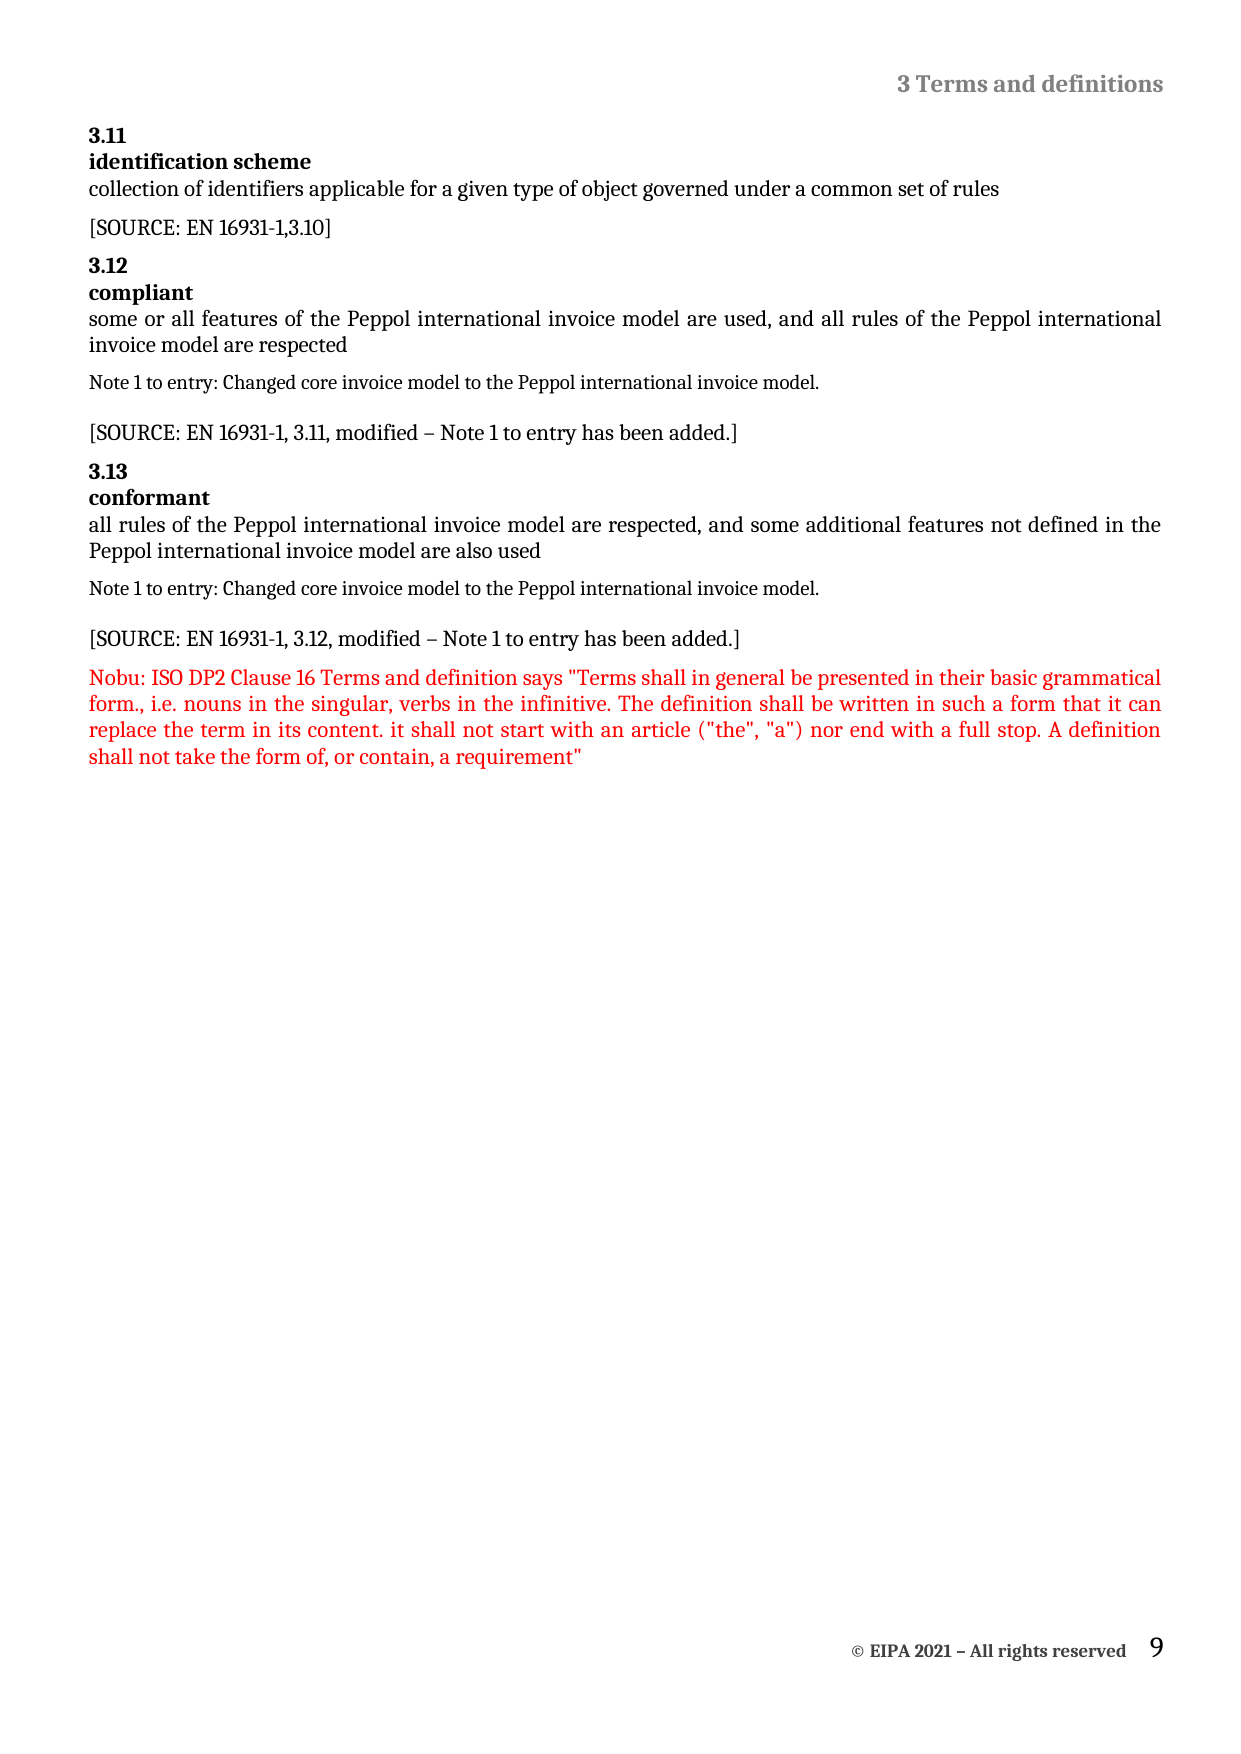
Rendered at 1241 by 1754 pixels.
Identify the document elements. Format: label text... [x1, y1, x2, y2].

text Note 1 to entry: Changed core invoice model to the Peppol international invoice model. [89, 577, 1163, 601]
text 3.12 [89, 253, 1163, 279]
text [SOURCE: EN 16931-1, 3.12, modified – Note 1 to entry has been added.] [89, 626, 1163, 652]
text collection of identifiers applicable for a given type of object governed under a common set of rules [89, 175, 1163, 202]
text conformant [89, 485, 1163, 512]
text 3.11 [89, 123, 1163, 149]
text Nobu: ISO DP2 Clause 16 Terms and definition says "Terms shall in general be presented in their basic grammatical form., i.e. nouns in the singular, verbs in the infinitive. The definition shall be written in such a form that it can replace the term in its content. it shall not start with an article ("the", "a") nor end with a full stop. A definition shall not take the form of, or contain, a requirement" [89, 664, 1163, 770]
text 3.13 [89, 459, 1163, 485]
text all rules of the Peppol international invoice model are respected, and some additional features not defined in the Peppol international invoice model are also used [89, 512, 1163, 564]
text [SOURCE: EN 16931-1, 3.11, modified – Note 1 to entry has been added.] [89, 420, 1163, 446]
text [SOURCE: EN 16931-1,3.10] [89, 214, 1163, 241]
text identification scheme [89, 149, 1163, 175]
text compliant [89, 279, 1163, 306]
text some or all features of the Peppol international invoice model are used, and all rules of the Peppol international invoice model are respected [89, 306, 1163, 358]
text Note 1 to entry: Changed core invoice model to the Peppol international invoice model. [89, 371, 1163, 395]
